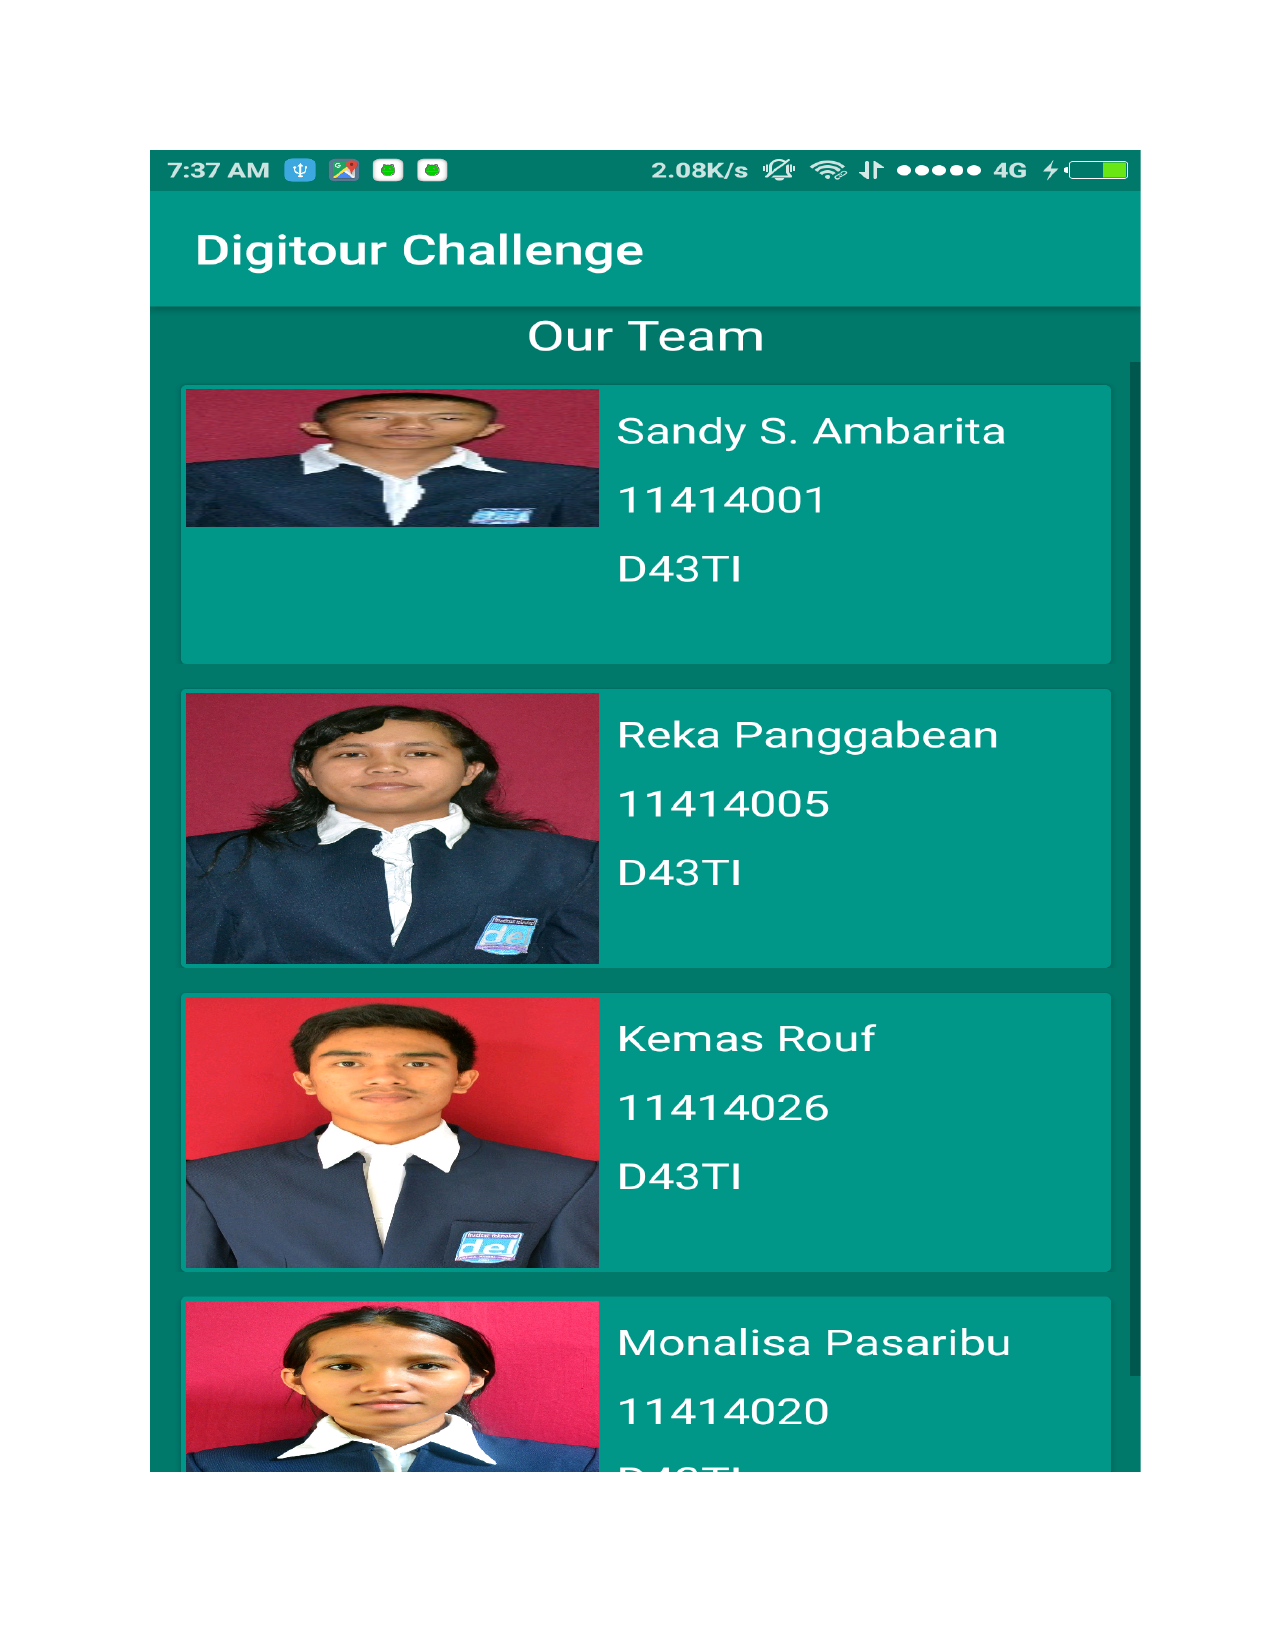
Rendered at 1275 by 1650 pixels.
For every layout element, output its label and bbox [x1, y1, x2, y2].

picture [150, 150, 1141, 1472]
